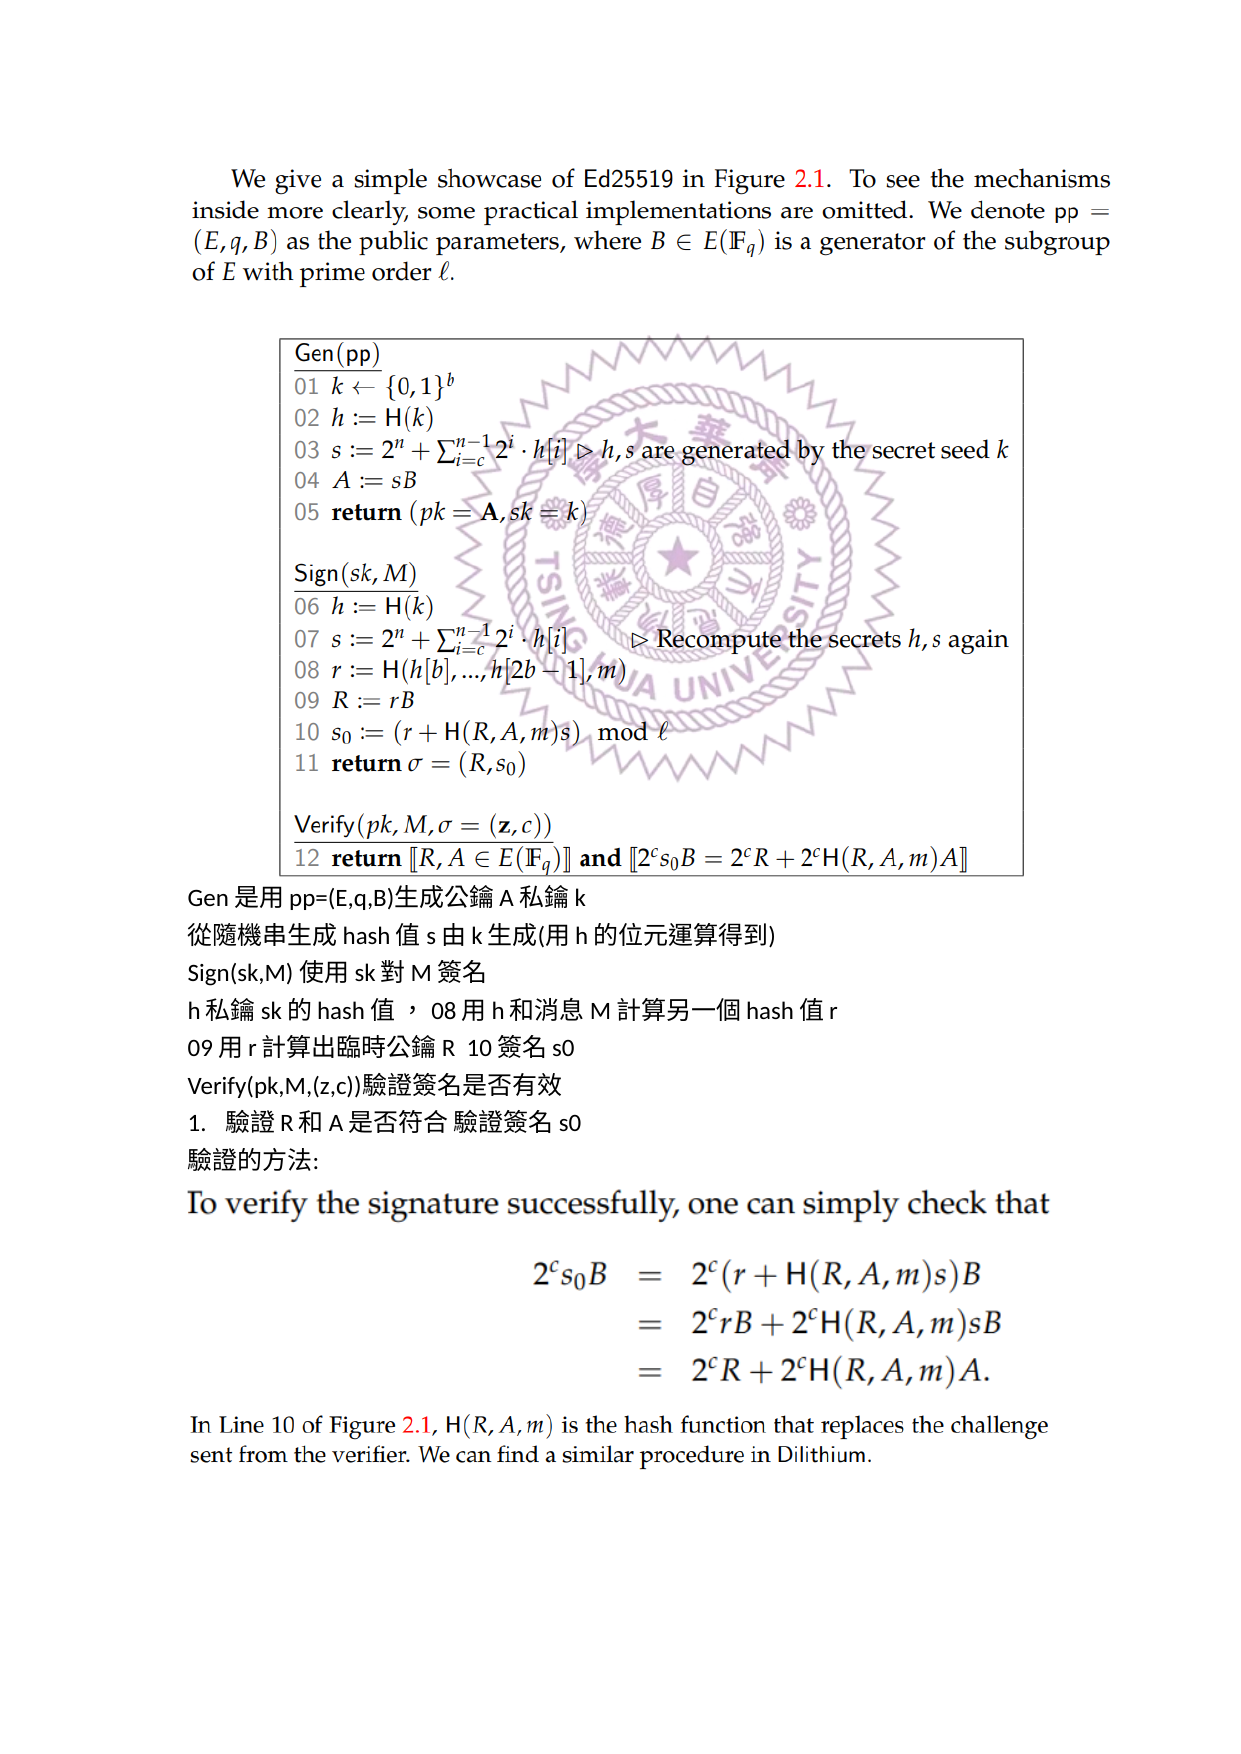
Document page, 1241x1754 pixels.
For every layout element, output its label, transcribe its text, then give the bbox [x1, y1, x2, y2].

picture [187, 1406, 1063, 1473]
picture [187, 165, 1114, 877]
text 驗證的方法: [187, 1139, 1053, 1177]
text Gen是用pp=(E,q,B)生成公鑰A 私鑰k [187, 877, 1053, 914]
picture [187, 1187, 1053, 1392]
list 驗證R和A是否符合 驗證簽名s0 [187, 1102, 1053, 1139]
text h私鑰sk的hash值 ， 08用h和消息M計算另一個hash值r [187, 989, 1053, 1027]
text 09用r計算出臨時公鑰R 10簽名s0 [187, 1027, 1053, 1064]
text 從隨機串生成hash值 s由k生成(用h的位元運算得到) [187, 914, 1053, 952]
text Sign(sk,M) 使用sk對M簽名 [187, 952, 1053, 989]
text Verify(pk,M,(z,c))驗證簽名是否有效 [187, 1064, 1053, 1102]
